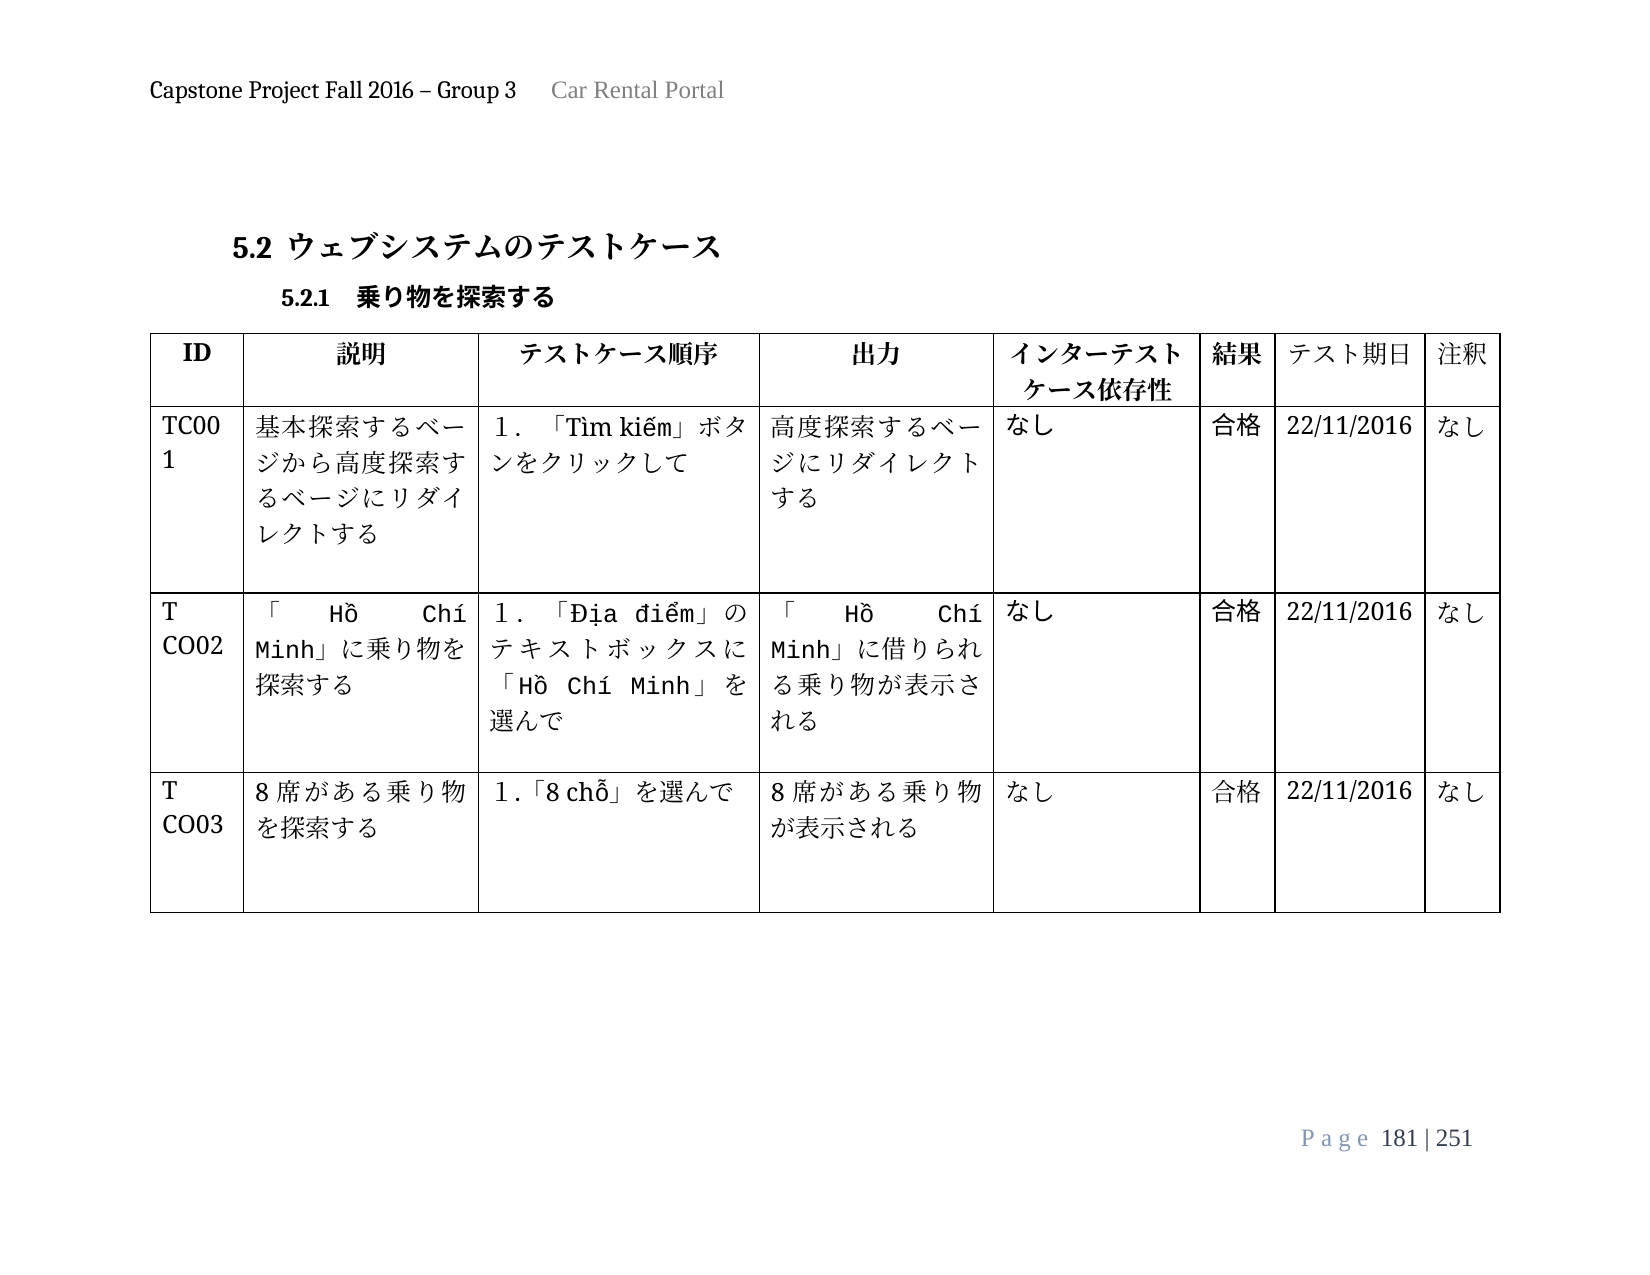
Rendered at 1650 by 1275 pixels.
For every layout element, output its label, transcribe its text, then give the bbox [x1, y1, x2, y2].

subtitle ウェブシステムのテストケース [232, 222, 1500, 267]
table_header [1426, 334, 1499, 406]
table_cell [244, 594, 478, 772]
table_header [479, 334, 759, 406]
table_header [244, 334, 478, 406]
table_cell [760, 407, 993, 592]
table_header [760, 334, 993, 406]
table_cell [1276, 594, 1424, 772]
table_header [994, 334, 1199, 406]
list 乗り物を探索する [281, 280, 1500, 314]
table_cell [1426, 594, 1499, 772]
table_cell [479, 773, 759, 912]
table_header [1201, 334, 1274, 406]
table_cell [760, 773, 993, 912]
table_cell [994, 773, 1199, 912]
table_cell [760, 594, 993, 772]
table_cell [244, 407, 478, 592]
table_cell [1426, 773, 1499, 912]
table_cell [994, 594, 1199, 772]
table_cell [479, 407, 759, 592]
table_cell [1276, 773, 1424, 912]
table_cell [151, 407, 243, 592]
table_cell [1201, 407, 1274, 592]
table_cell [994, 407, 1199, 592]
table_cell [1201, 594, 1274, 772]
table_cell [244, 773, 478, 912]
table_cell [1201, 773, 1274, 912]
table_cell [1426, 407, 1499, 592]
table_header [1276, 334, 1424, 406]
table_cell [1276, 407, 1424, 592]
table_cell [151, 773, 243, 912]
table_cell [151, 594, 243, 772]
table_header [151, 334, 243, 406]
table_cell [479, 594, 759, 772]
